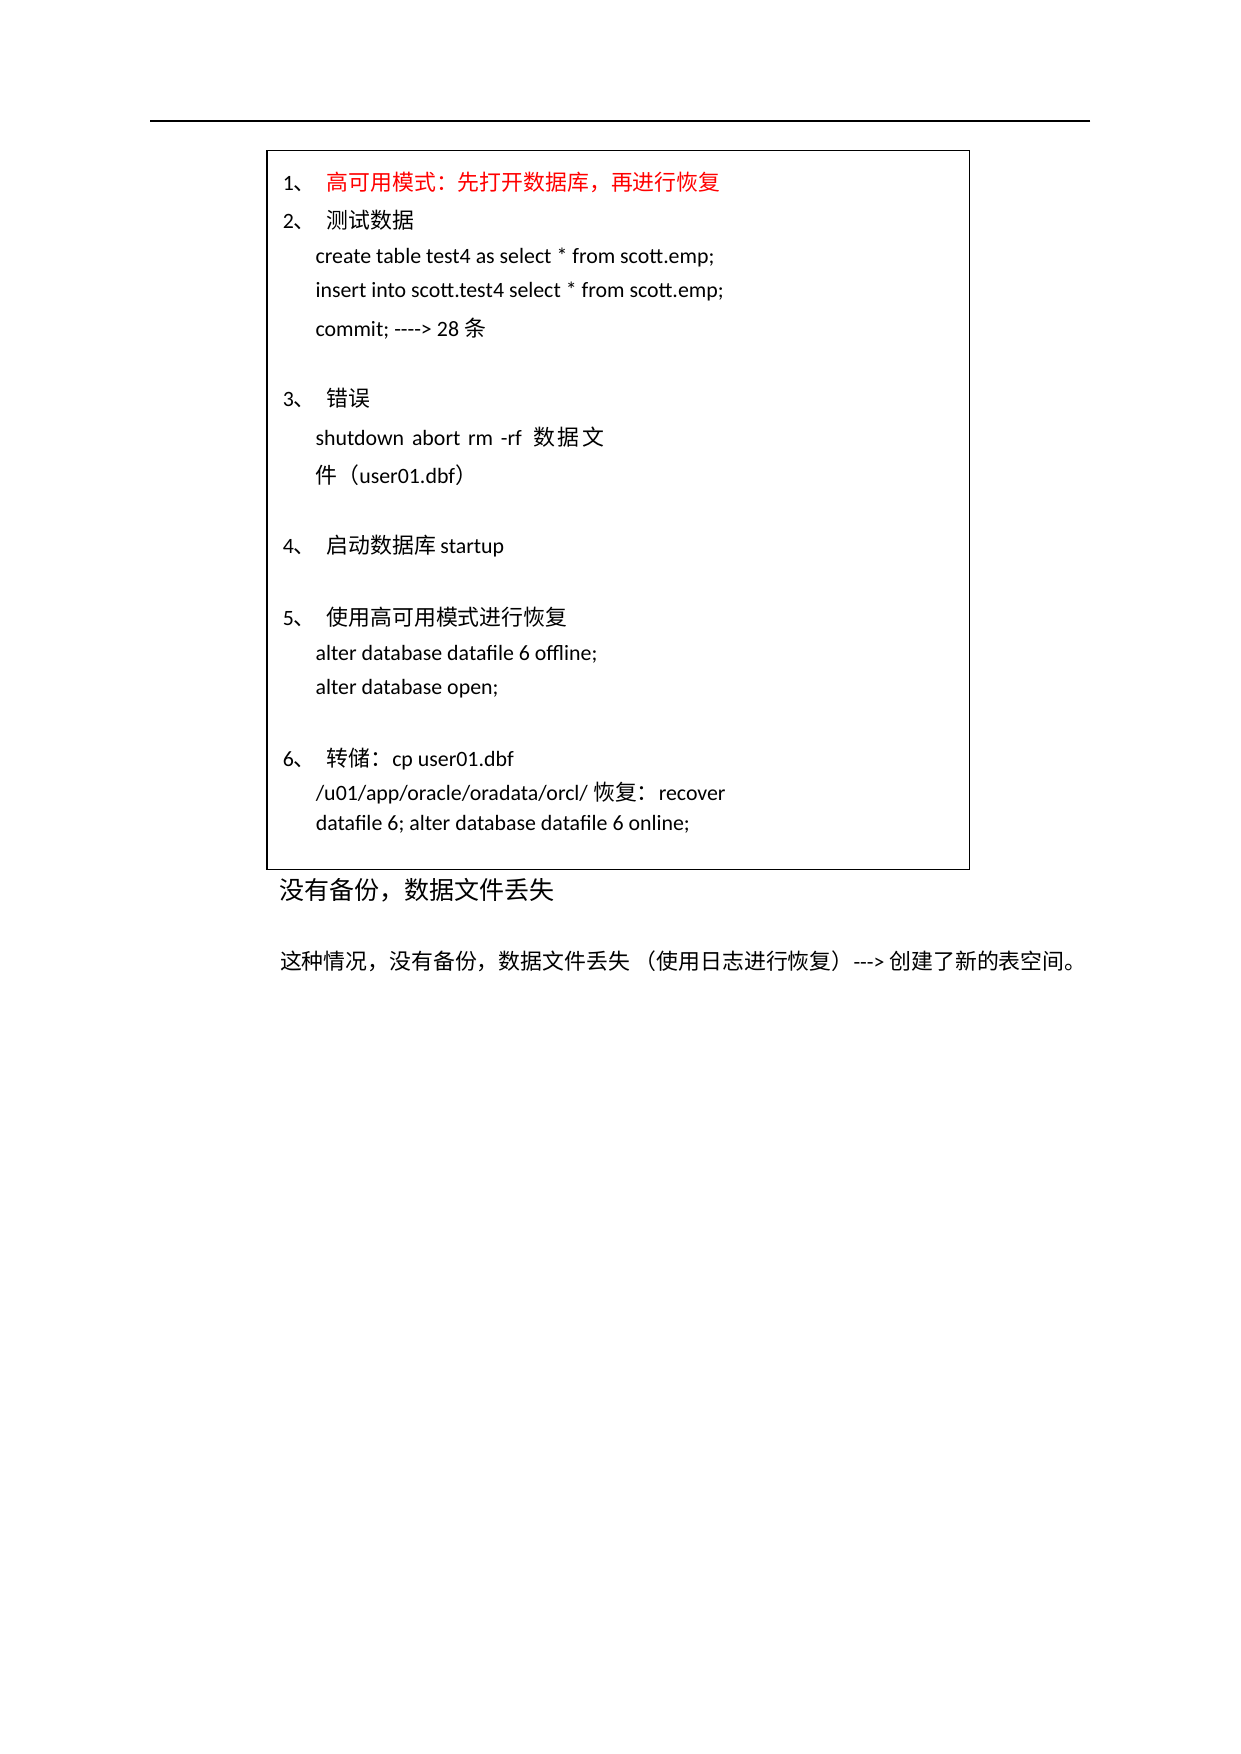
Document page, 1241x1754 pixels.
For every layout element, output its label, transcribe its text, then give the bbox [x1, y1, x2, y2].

text 没有备份，数据文件丢失 [279, 870, 1090, 907]
text 这种情况，没有备份，数据文件丢失 （使用日志进行恢复）---> 创建了新的表空间。 [236, 944, 1090, 976]
table_header 高可用模式：先打开数据库，再进行恢复 测试数据 create table test4 as select * from scott.emp; insert into scott.test4 select * from scott.emp; commit; ----> 28 条 错误 shutdown abort rm -rf 数据文件（user01.dbf） 启动数据库startup 使用高可用模式进行恢复 alter database datafile 6 offline; alter database open; 转储：cp user01.dbf /u01/app/oracle/oradata/orcl/ 恢复：recover datafile 6; alter database datafile 6 online; [268, 151, 969, 869]
